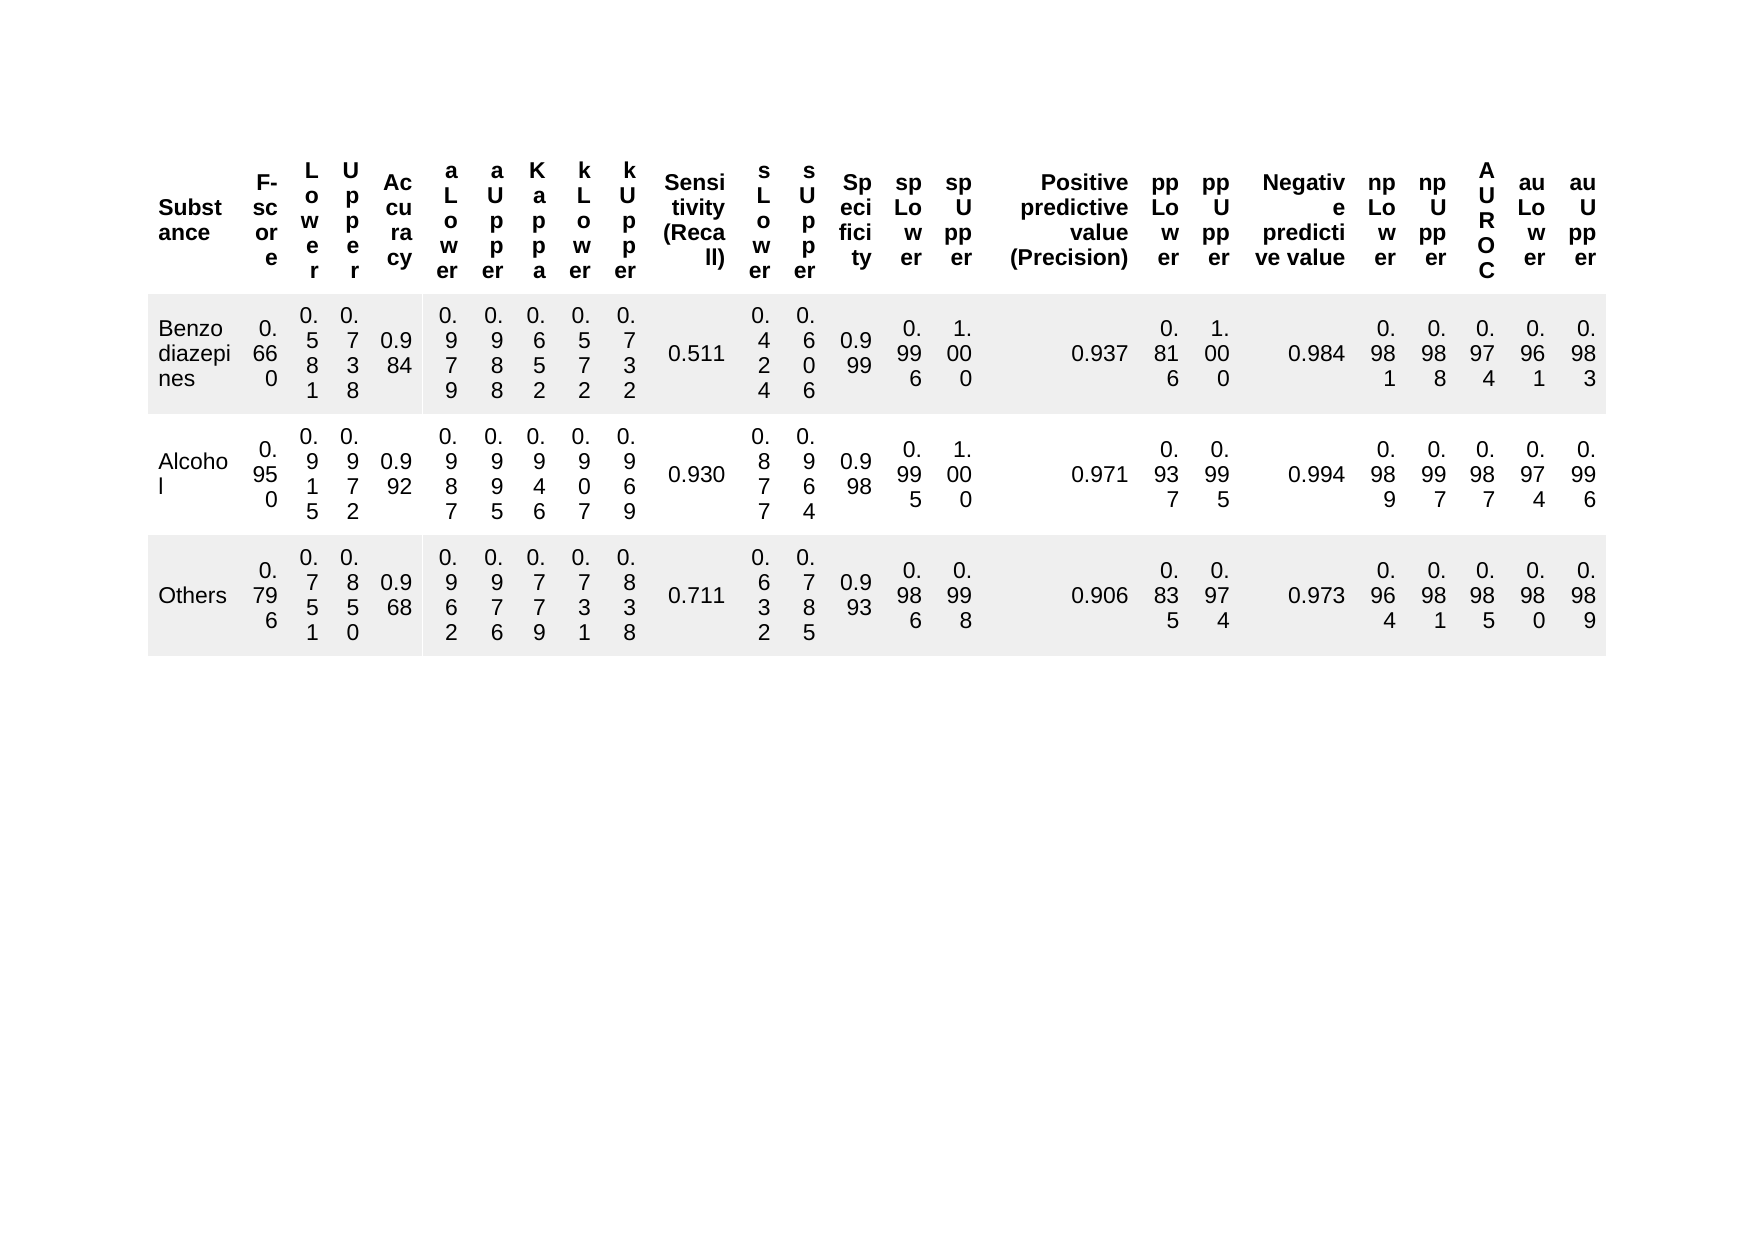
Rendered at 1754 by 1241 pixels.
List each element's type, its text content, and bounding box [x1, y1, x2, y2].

table_header F-score [241, 148, 288, 293]
table_cell 0.998 [932, 535, 982, 656]
table_cell 0.969 [601, 414, 646, 535]
table_header aUpper [468, 148, 514, 293]
table_cell 0.974 [1457, 294, 1505, 414]
table_cell 0.838 [601, 535, 646, 656]
table_cell 0.983 [1556, 294, 1606, 414]
table_cell 0.986 [882, 535, 932, 656]
table_cell 0.424 [736, 294, 781, 414]
table_cell 0.835 [1139, 535, 1189, 656]
table_cell 0.572 [556, 294, 601, 414]
table_header Upper [329, 148, 369, 293]
table_cell 0.989 [1556, 535, 1606, 656]
table_cell 0.974 [1505, 414, 1556, 535]
table_cell 1.000 [1189, 294, 1240, 414]
table_header Lower [288, 148, 329, 293]
table_cell 0.987 [423, 414, 468, 535]
table_cell 0.996 [882, 294, 932, 414]
table_cell 0.877 [736, 414, 781, 535]
table_cell 0.660 [241, 294, 288, 414]
table_cell 0.995 [882, 414, 932, 535]
table_cell 0.915 [288, 414, 329, 535]
table_header aLower [423, 148, 468, 293]
table_cell 0.964 [781, 414, 826, 535]
table_cell 0.937 [982, 294, 1139, 414]
table_cell 0.850 [329, 535, 369, 656]
table_cell 0.985 [1457, 535, 1505, 656]
table_cell 0.976 [468, 535, 514, 656]
table_cell 0.997 [1406, 414, 1457, 535]
table_cell 0.987 [1457, 414, 1505, 535]
table_cell 0.930 [646, 414, 736, 535]
table_cell 0.962 [423, 535, 468, 656]
table_header Sensitivity (Recall) [646, 148, 736, 293]
table_cell 0.996 [1556, 414, 1606, 535]
table_cell 1.000 [932, 294, 982, 414]
table_cell 0.984 [369, 294, 422, 414]
table_cell Benzodiazepines [148, 294, 241, 414]
table_header ppLower [1139, 148, 1189, 293]
table_cell 0.972 [329, 414, 369, 535]
table_header Kappa [514, 148, 556, 293]
table_cell 0.993 [826, 535, 882, 656]
table_header kLower [556, 148, 601, 293]
table_cell 0.964 [1356, 535, 1406, 656]
table_cell 0.796 [241, 535, 288, 656]
table_header auLower [1505, 148, 1556, 293]
table_header AUROC [1457, 148, 1505, 293]
table_cell 0.974 [1189, 535, 1240, 656]
table_cell 0.995 [468, 414, 514, 535]
table_cell Others [148, 535, 241, 656]
table_cell 0.652 [514, 294, 556, 414]
table_cell 0.816 [1139, 294, 1189, 414]
table_header Positive predictive value (Precision) [982, 148, 1139, 293]
table_cell 0.980 [1505, 535, 1556, 656]
table_cell 0.992 [369, 414, 422, 535]
table_header sLower [736, 148, 781, 293]
table_header npLower [1356, 148, 1406, 293]
table_cell 0.906 [982, 535, 1139, 656]
table_cell 0.606 [781, 294, 826, 414]
table_cell 0.995 [1189, 414, 1240, 535]
table_header Negative predictive value [1240, 148, 1356, 293]
table_cell 0.711 [646, 535, 736, 656]
table_cell 0.981 [1406, 535, 1457, 656]
table_header Substance [148, 148, 241, 293]
table_cell 0.907 [556, 414, 601, 535]
table_cell 0.738 [329, 294, 369, 414]
table_cell 1.000 [932, 414, 982, 535]
table_header ppUpper [1189, 148, 1240, 293]
table_cell 0.989 [1356, 414, 1406, 535]
table_header kUpper [601, 148, 646, 293]
table_header Specificity [826, 148, 882, 293]
table_cell 0.999 [826, 294, 882, 414]
table_header spUpper [932, 148, 982, 293]
table_cell 0.994 [1240, 414, 1356, 535]
table_cell 0.732 [601, 294, 646, 414]
table_cell 0.961 [1505, 294, 1556, 414]
table_header npUpper [1406, 148, 1457, 293]
table_cell 0.632 [736, 535, 781, 656]
table_cell 0.950 [241, 414, 288, 535]
table_cell 0.971 [982, 414, 1139, 535]
table_cell 0.731 [556, 535, 601, 656]
table_cell 0.779 [514, 535, 556, 656]
table_cell 0.984 [1240, 294, 1356, 414]
table_cell 0.937 [1139, 414, 1189, 535]
table_cell 0.998 [826, 414, 882, 535]
table_cell 0.511 [646, 294, 736, 414]
table_cell 0.981 [1356, 294, 1406, 414]
table_header sUpper [781, 148, 826, 293]
table_cell 0.979 [423, 294, 468, 414]
table_header auUpper [1556, 148, 1606, 293]
table_header spLower [882, 148, 932, 293]
table_cell 0.988 [468, 294, 514, 414]
table_cell 0.973 [1240, 535, 1356, 656]
table_cell 0.581 [288, 294, 329, 414]
table_cell 0.968 [369, 535, 422, 656]
table_cell 0.751 [288, 535, 329, 656]
table_header Accuracy [369, 148, 422, 293]
table_cell 0.988 [1406, 294, 1457, 414]
table_cell 0.785 [781, 535, 826, 656]
table_cell 0.946 [514, 414, 556, 535]
table_cell Alcohol [148, 414, 241, 535]
